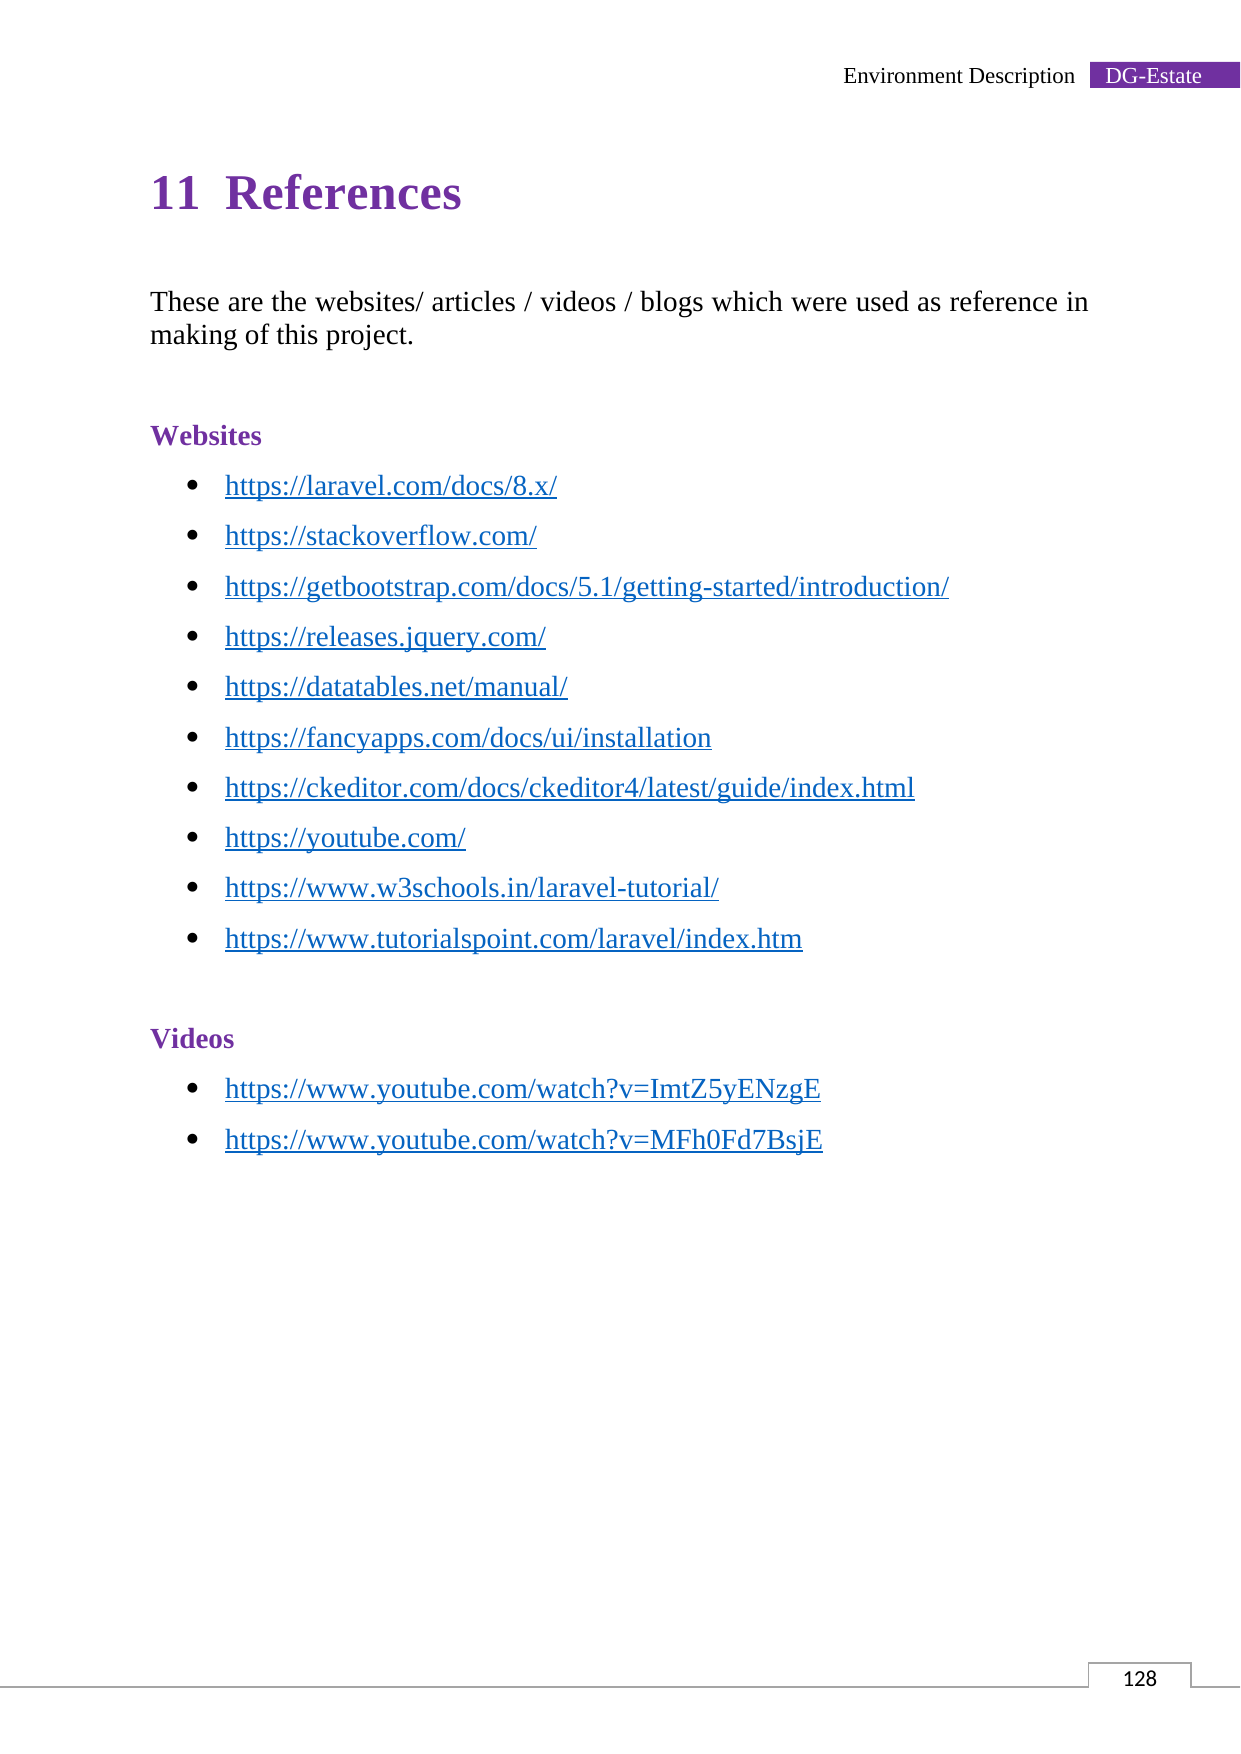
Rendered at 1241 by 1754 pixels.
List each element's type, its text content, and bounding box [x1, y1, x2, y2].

list https://getbootstrap.com/docs/5.1/getting-started/introduction/ [187, 569, 1090, 602]
list https://www.youtube.com/watch?v=MFh0Fd7BsjE [187, 1122, 1090, 1156]
list https://releases.jquery.com/ [187, 619, 1090, 653]
list https://youtube.com/ [187, 820, 1090, 854]
list https://stackoverflow.com/ [187, 518, 1090, 552]
subtitle References [150, 162, 1090, 220]
list https://www.tutorialspoint.com/laravel/index.htm [187, 921, 1090, 954]
list https://www.youtube.com/watch?v=ImtZ5yENzgE [187, 1072, 1090, 1105]
list https://datatables.net/manual/ [187, 669, 1090, 703]
title Websites [150, 418, 1090, 451]
list https://ckeditor.com/docs/ckeditor4/latest/guide/index.html [187, 770, 1090, 804]
list https://fancyapps.com/docs/ui/installation [187, 720, 1090, 753]
list https://laravel.com/docs/8.x/ [187, 468, 1090, 502]
title Videos [150, 1021, 1090, 1055]
text These are the websites/ articles / videos / blogs which were used as reference in making of this project. [150, 284, 1090, 351]
list https://www.w3schools.in/laravel-tutorial/ [187, 871, 1090, 904]
